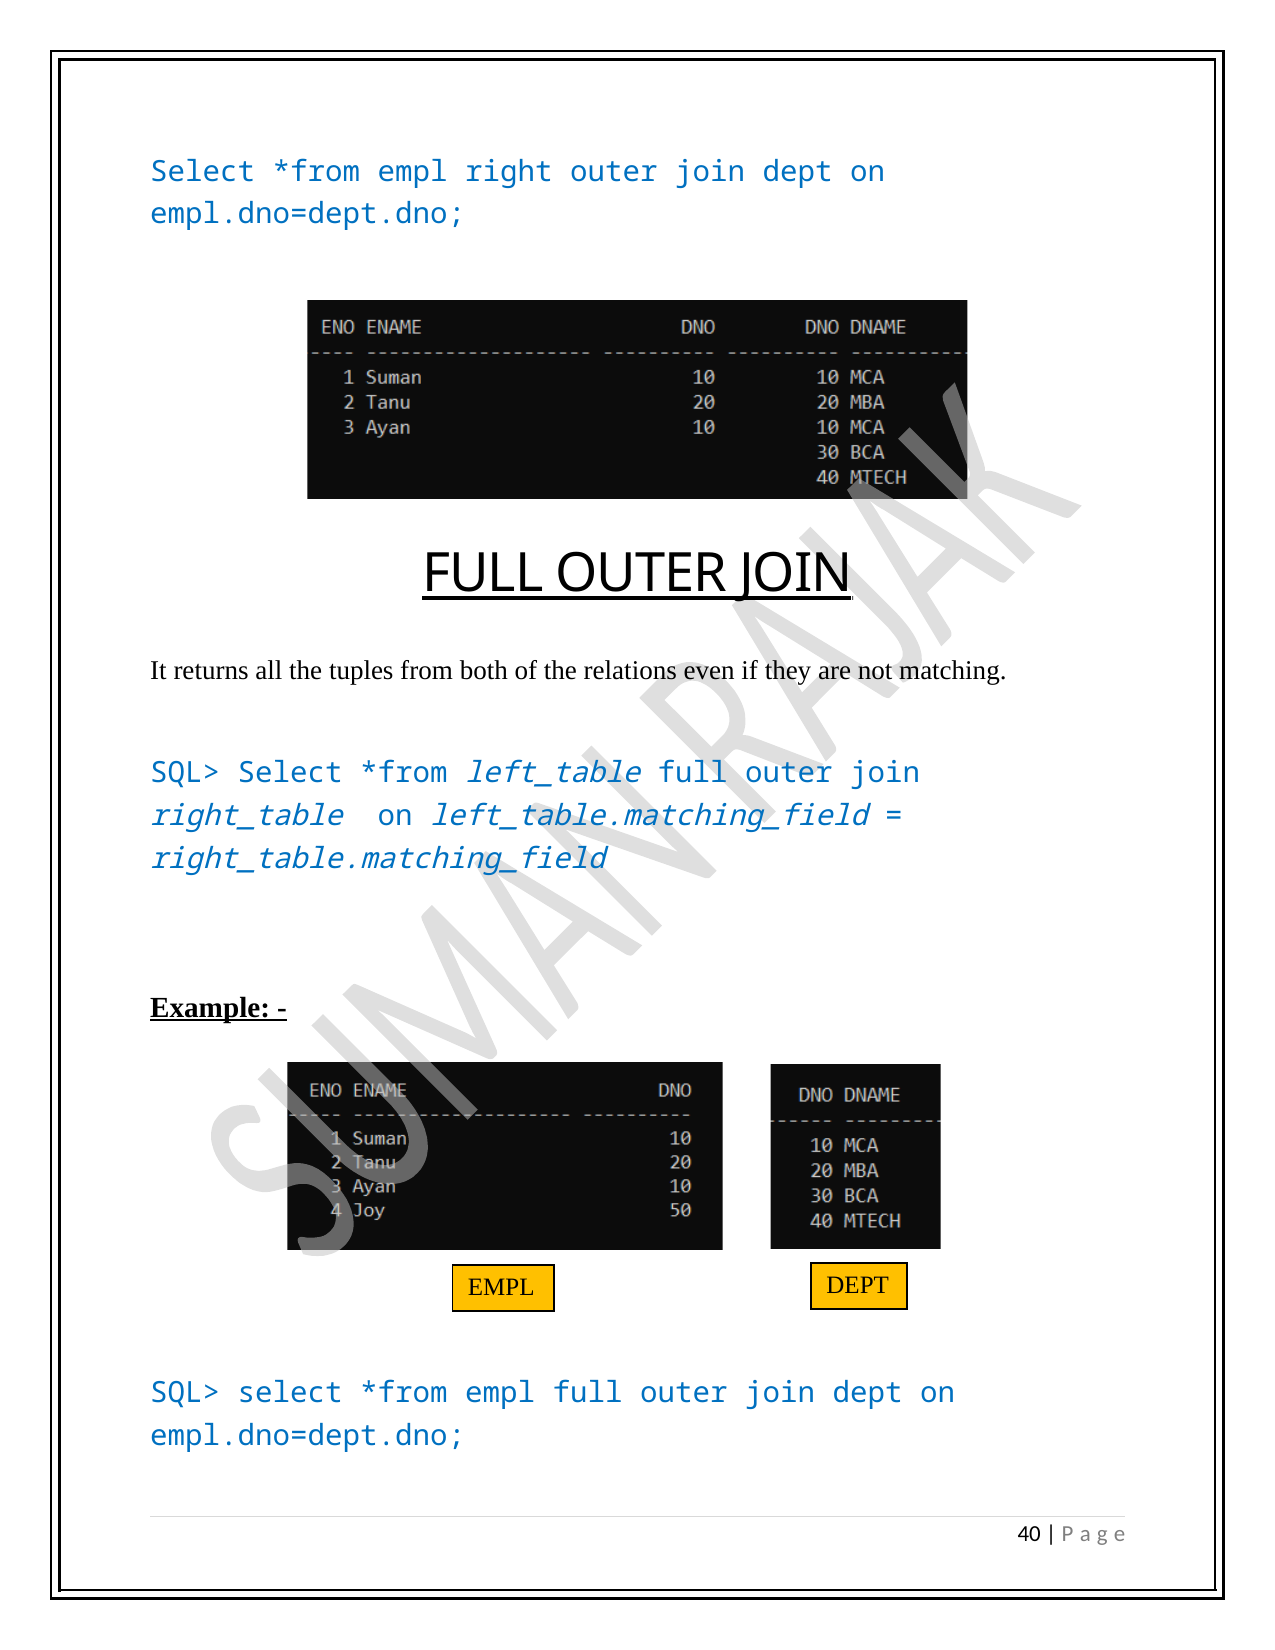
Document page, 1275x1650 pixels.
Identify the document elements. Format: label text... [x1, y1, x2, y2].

picture [287, 1184, 335, 1250]
picture [287, 1062, 723, 1250]
picture [770, 1064, 941, 1249]
title FULL OUTER JOIN [150, 533, 1125, 607]
picture [287, 1062, 408, 1165]
text SQL> select *from empl full outer join dept on empl.dno=dept.dno; [150, 1371, 1125, 1453]
text It returns all the tuples from both of the relations even if they are not matching. [150, 654, 1125, 685]
text SQL> Select *from left_table full outer join right_table on left_table.matching_field = right_table.matching_field [150, 751, 1125, 877]
text Example: - [150, 990, 1125, 1024]
text Select *from empl right outer join dept on empl.dno=dept.dno; [150, 150, 1125, 232]
picture [307, 300, 968, 499]
